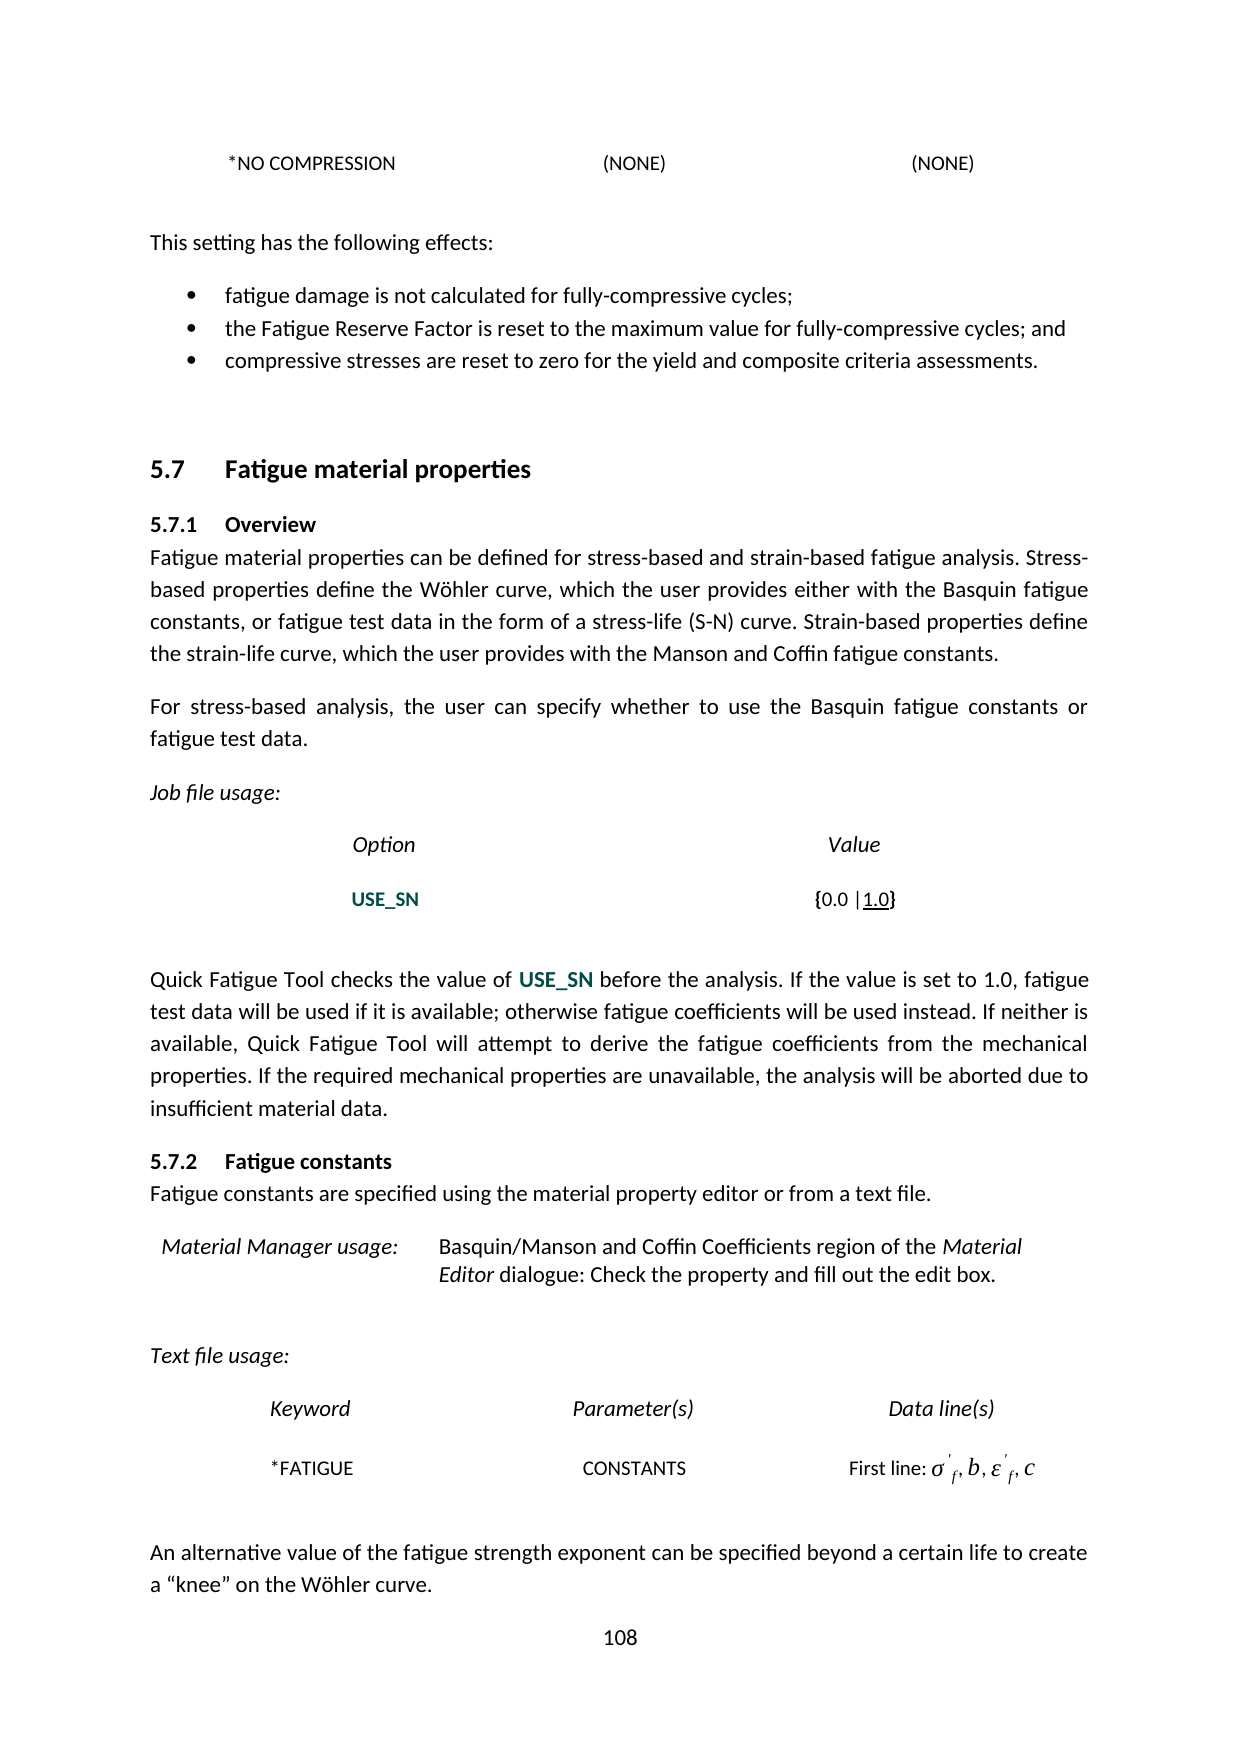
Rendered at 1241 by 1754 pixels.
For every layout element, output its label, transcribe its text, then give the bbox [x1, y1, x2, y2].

text Text file usage: [150, 1341, 1090, 1369]
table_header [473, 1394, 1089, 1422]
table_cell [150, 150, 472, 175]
subtitle 5.7.1 Overview [150, 511, 1090, 539]
list fatigue damage is not calculated for fully-compressive cycles; [187, 281, 1090, 309]
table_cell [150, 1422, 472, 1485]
text Fatigue constants are specified using the material property editor or from a text file. [150, 1179, 1090, 1207]
list the Fatigue Reserve Factor is reset to the maximum value for fully-compressive cycles; and [187, 314, 1090, 342]
text Job file usage: [150, 778, 1090, 806]
text This setting has the following effects: [150, 228, 1090, 256]
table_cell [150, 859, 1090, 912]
text Quick Fatigue Tool checks the value of USE_SN before the analysis. If the value is set to 1.0, fatigue test data will be used if it is available; otherwise fatigue coefficients will be used instead. If neither is available, Quick Fatigue Tool will attempt to derive the fatigue coefficients from the mechanical properties. If the required mechanical properties are unavailable, the analysis will be aborted due to insufficient material data. [150, 965, 1090, 1122]
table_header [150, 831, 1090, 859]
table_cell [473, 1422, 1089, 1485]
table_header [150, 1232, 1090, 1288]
text An alternative value of the fatigue strength exponent can be specified beyond a certain life to create a “knee” on the Wöhler curve. [150, 1538, 1090, 1598]
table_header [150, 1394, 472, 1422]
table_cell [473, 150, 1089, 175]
text Fatigue material properties can be defined for stress-based and strain-based fatigue analysis. Stress-based properties define the Wöhler curve, which the user provides either with the Basquin fatigue constants, or fatigue test data in the form of a stress-life (S-N) curve. Strain-based properties define the strain-life curve, which the user provides with the Manson and Coffin fatigue constants. [150, 543, 1090, 667]
list compressive stresses are reset to zero for the yield and composite criteria assessments. [187, 346, 1090, 374]
text For stress-based analysis, the user can specify whether to use the Basquin fatigue constants or fatigue test data. [150, 692, 1090, 753]
subtitle 5.7 Fatigue material properties [150, 452, 1090, 485]
subtitle 5.7.2 Fatigue constants [150, 1147, 1090, 1175]
